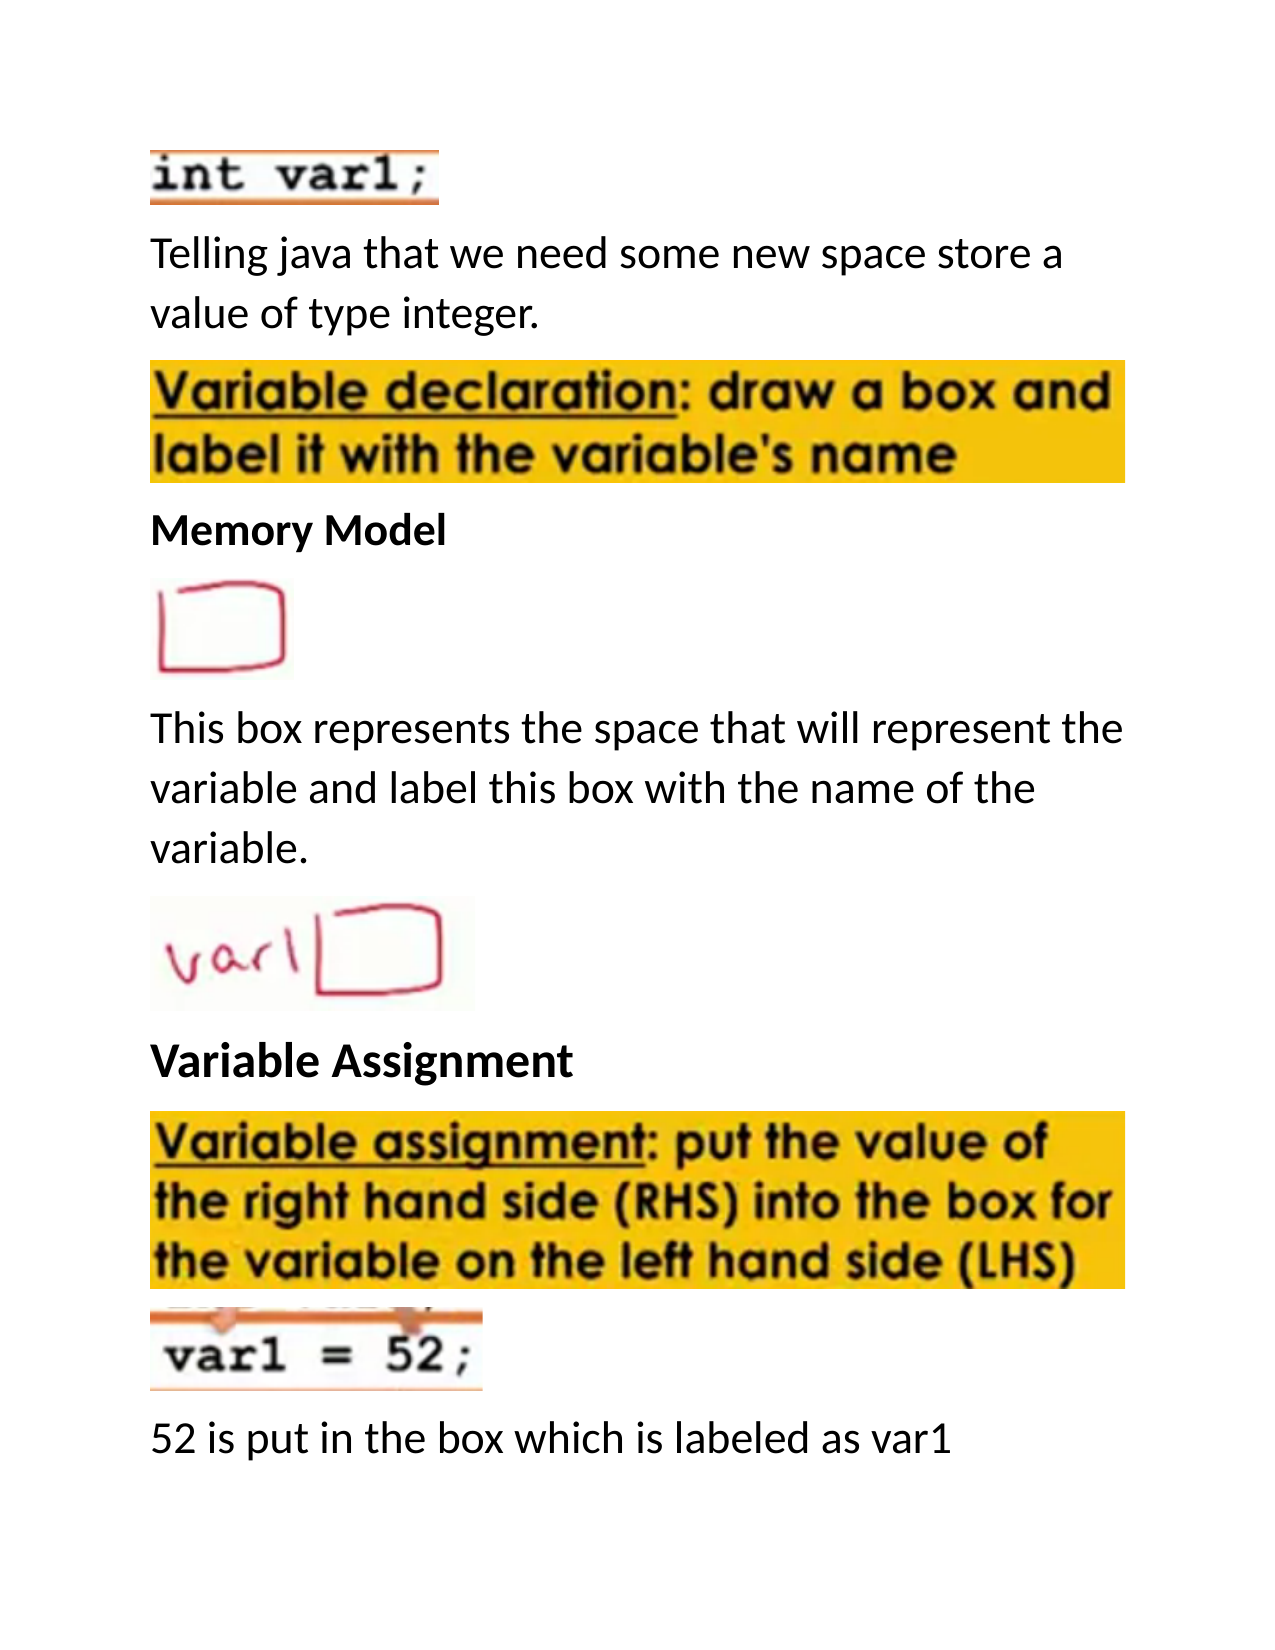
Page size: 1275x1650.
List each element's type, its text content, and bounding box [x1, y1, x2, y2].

text This box represents the space that will represent the variable and label this box with the name of the variable. [150, 699, 1125, 875]
picture [150, 360, 1125, 483]
picture [150, 1307, 483, 1391]
picture [150, 578, 294, 680]
picture [150, 1111, 1125, 1289]
text 52 is put in the box which is labeled as var1 [150, 1409, 1125, 1465]
text Telling java that we need some new space store a value of type integer. [150, 223, 1125, 340]
picture [150, 896, 476, 1011]
text Variable Assignment [150, 1029, 1125, 1090]
picture [150, 150, 439, 205]
text Memory Model [150, 501, 1125, 557]
